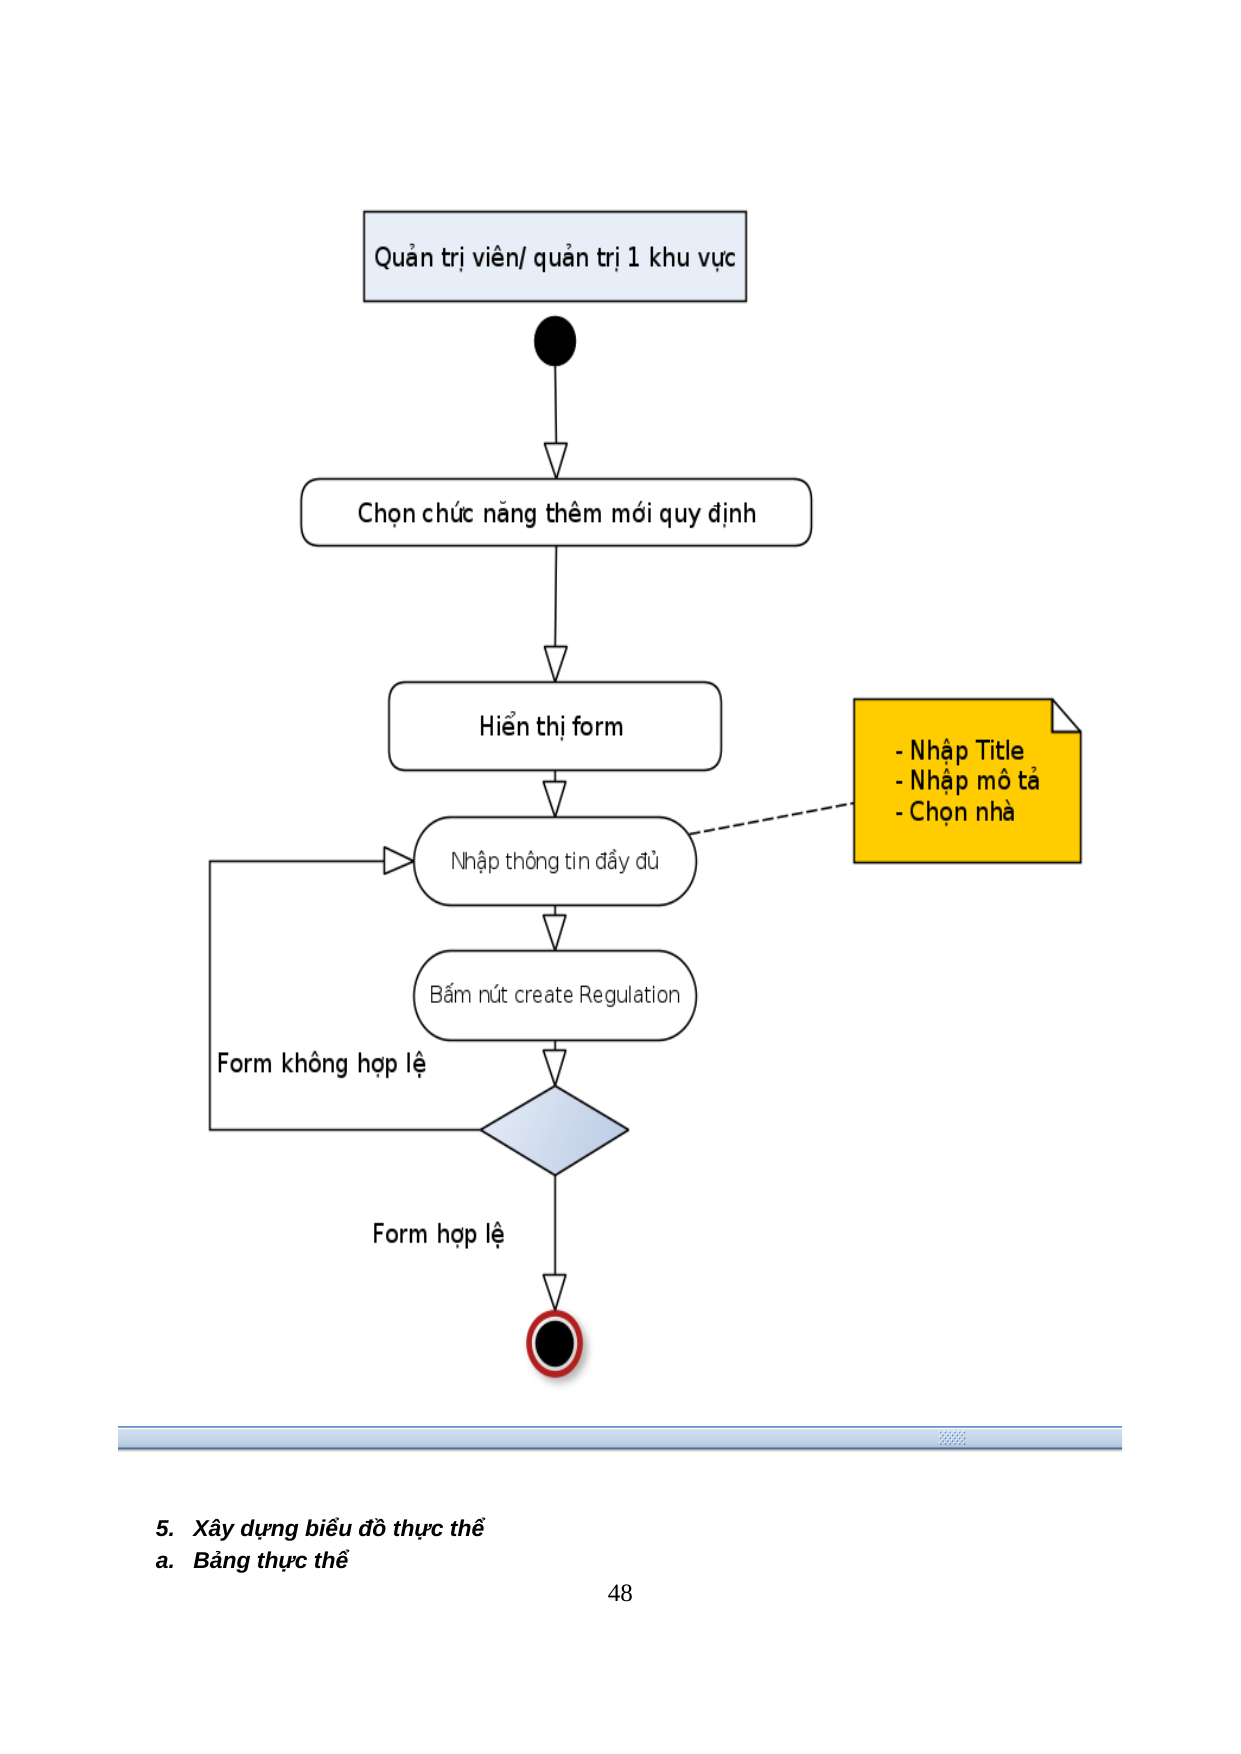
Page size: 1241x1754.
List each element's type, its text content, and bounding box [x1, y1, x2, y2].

subtitle a. Bảng thực thể [156, 1547, 1122, 1574]
picture [118, 143, 1123, 1452]
subtitle 5. Xây dựng biểu đồ thực thể [156, 1515, 1122, 1541]
